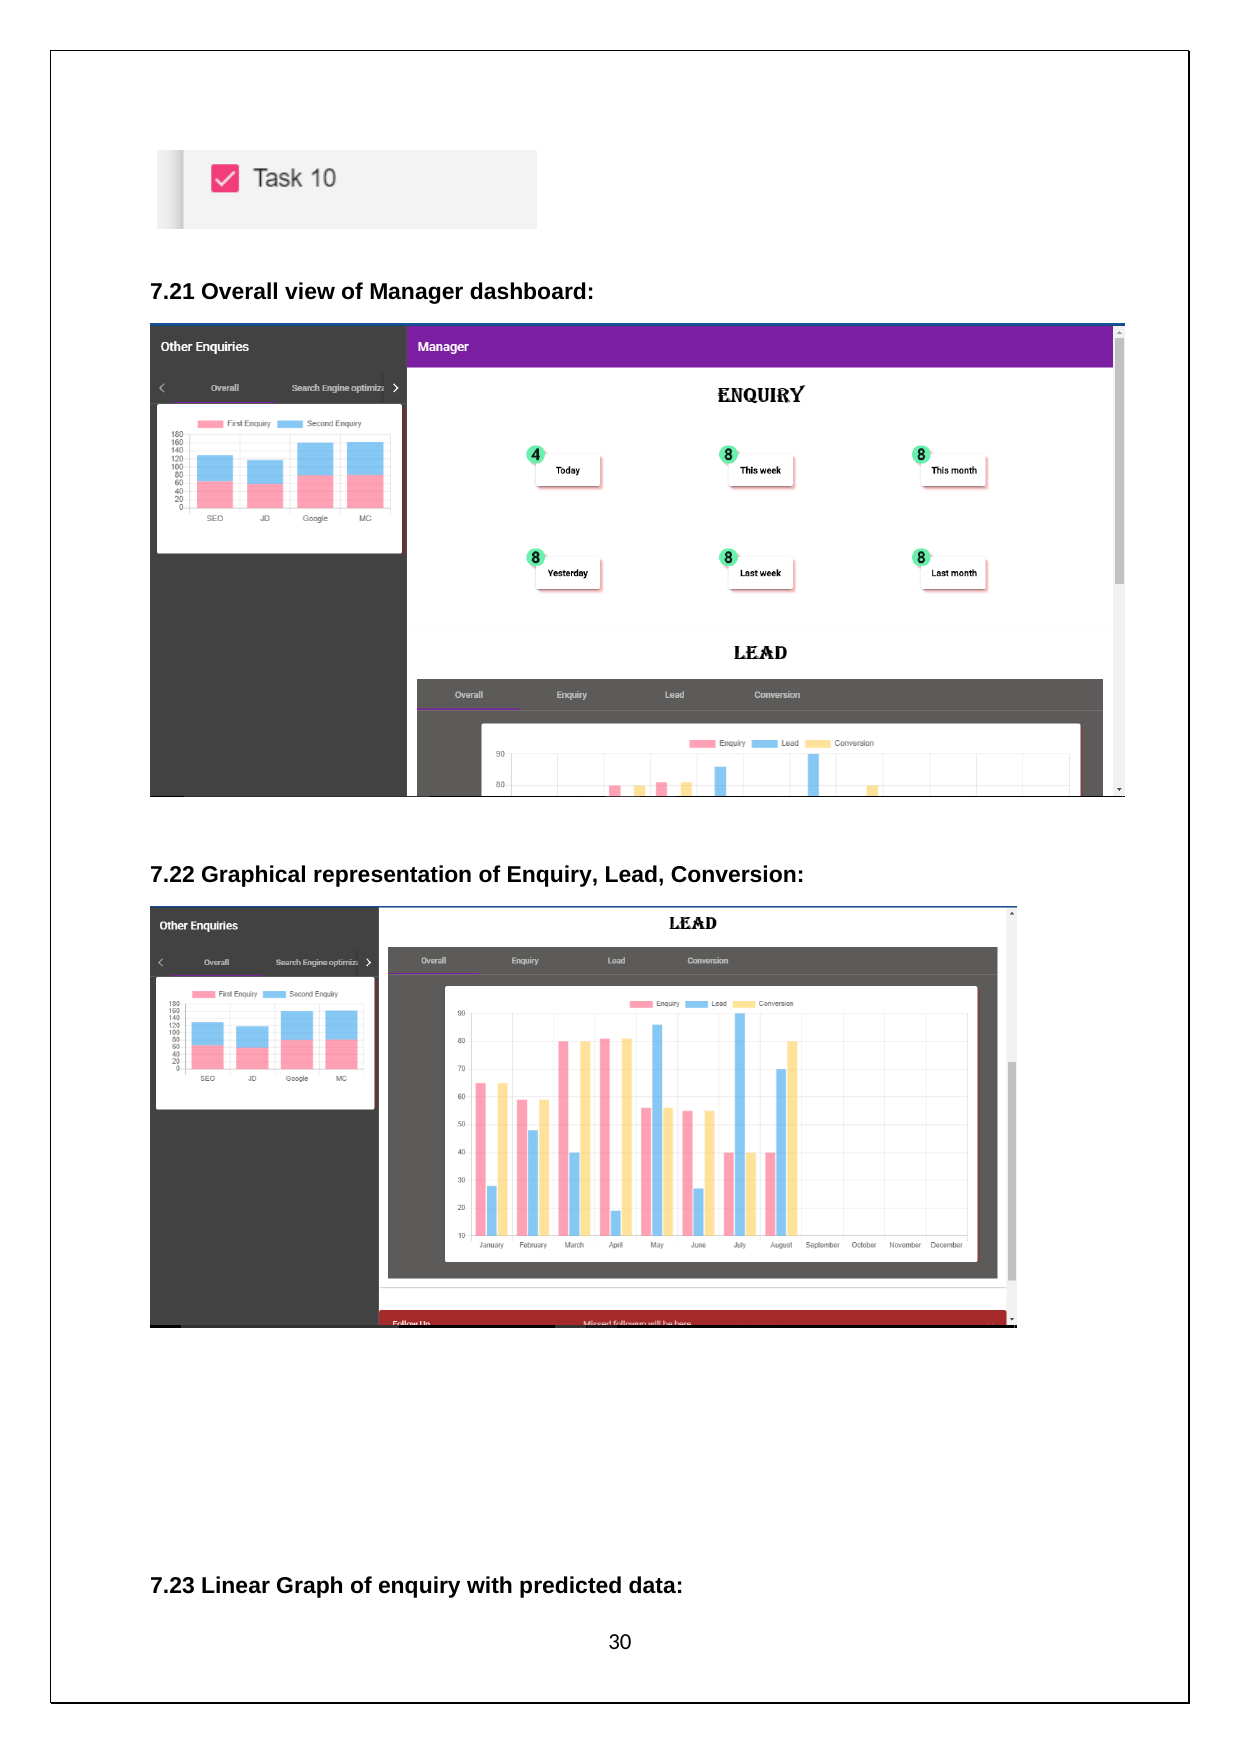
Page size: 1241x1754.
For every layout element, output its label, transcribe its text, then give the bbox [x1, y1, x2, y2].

picture [150, 323, 1125, 797]
picture [150, 906, 1017, 1328]
text 7.22 Graphical representation of Enquiry, Lead, Conversion: [150, 861, 1089, 887]
text 7.23 Linear Graph of enquiry with predicted data: [150, 1572, 1089, 1598]
picture [157, 150, 537, 229]
text 7.21 Overall view of Manager dashboard: [150, 278, 1089, 304]
